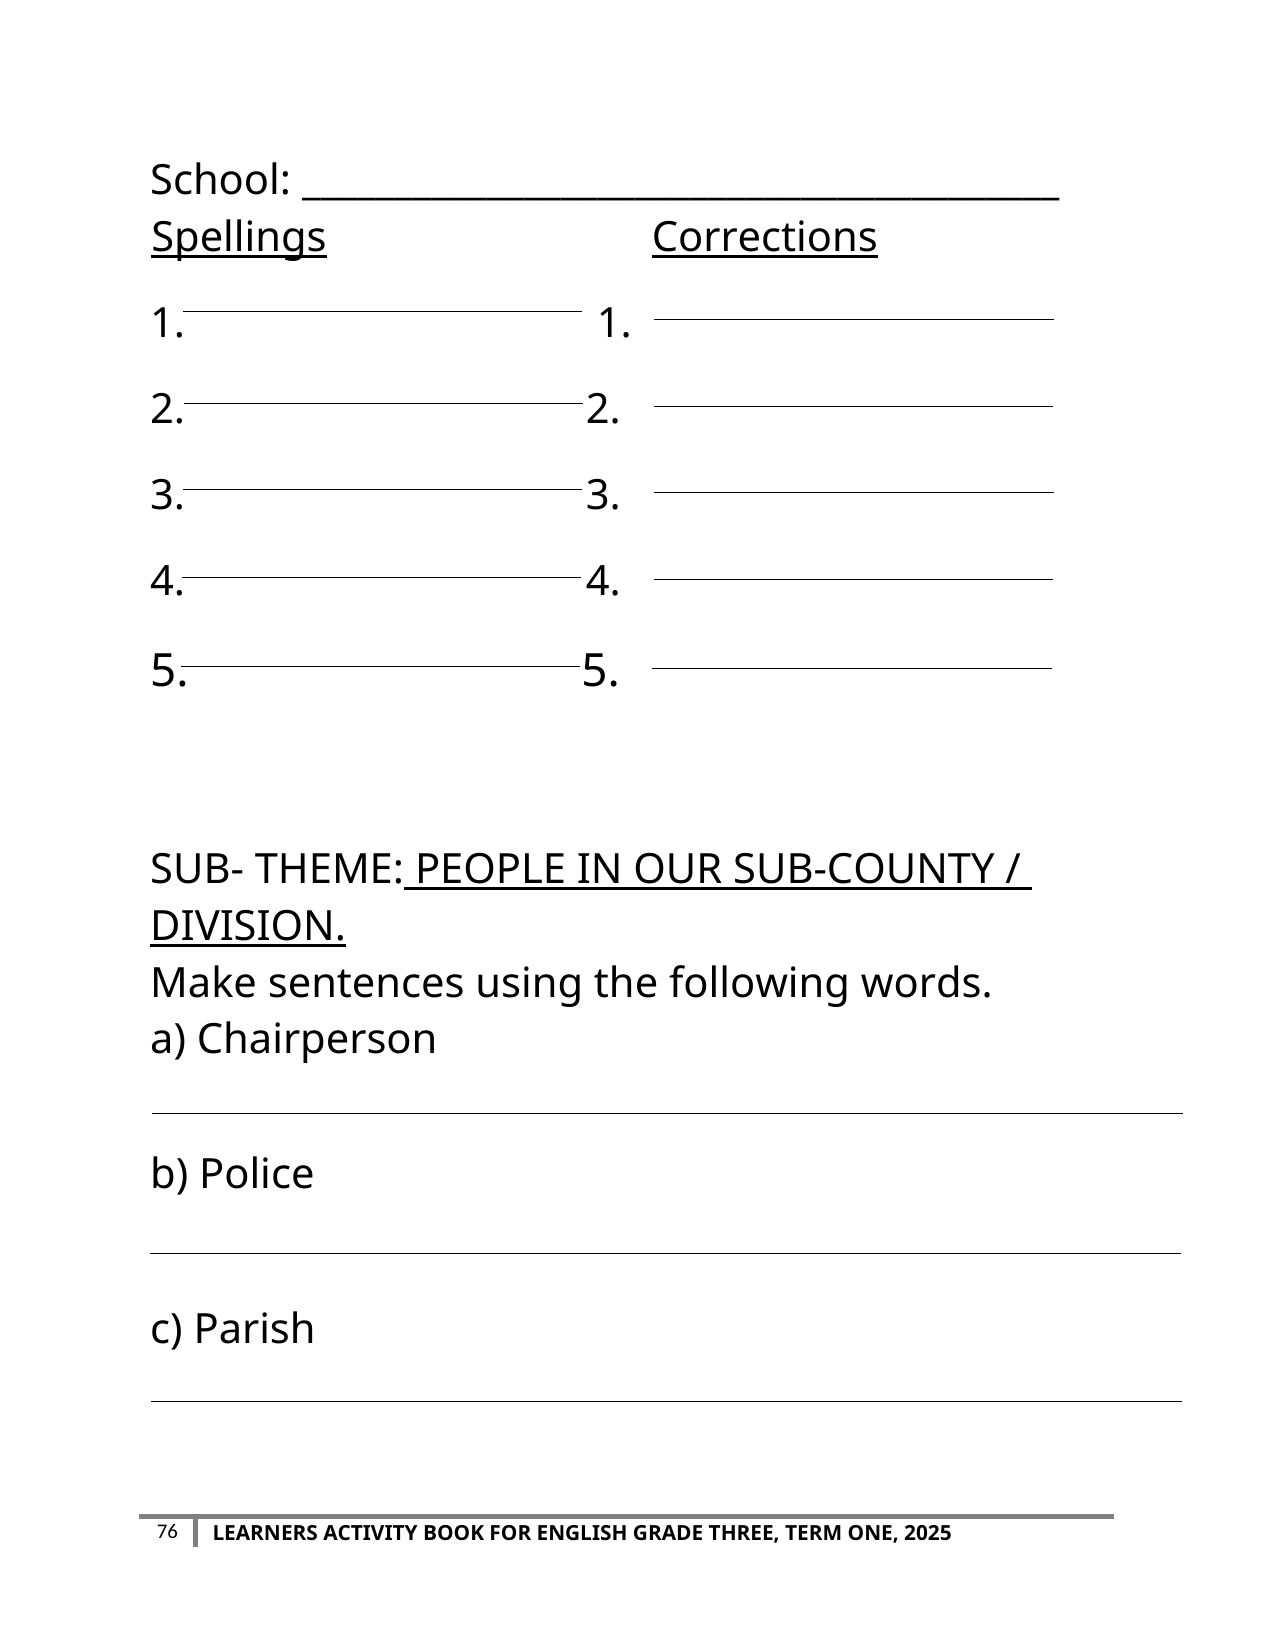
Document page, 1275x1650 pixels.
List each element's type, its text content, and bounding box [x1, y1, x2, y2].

text 3. 3. [150, 465, 1125, 522]
text 1. 1. [150, 293, 1125, 349]
text School: _________________________________________ [150, 150, 1125, 207]
text a) Chairperson [150, 1009, 1125, 1066]
text Spellings Corrections [150, 207, 1125, 263]
text 4. 4. [150, 551, 1125, 608]
text SUB- THEME: PEOPLE IN OUR SUB-COUNTY / DIVISION. [150, 839, 1125, 953]
text 5. 5. [150, 637, 1125, 699]
text Make sentences using the following words. [150, 953, 1125, 1009]
text b) Police [150, 1144, 1125, 1201]
text c) Parish [150, 1299, 1125, 1356]
text 2. 2. [150, 379, 1125, 436]
